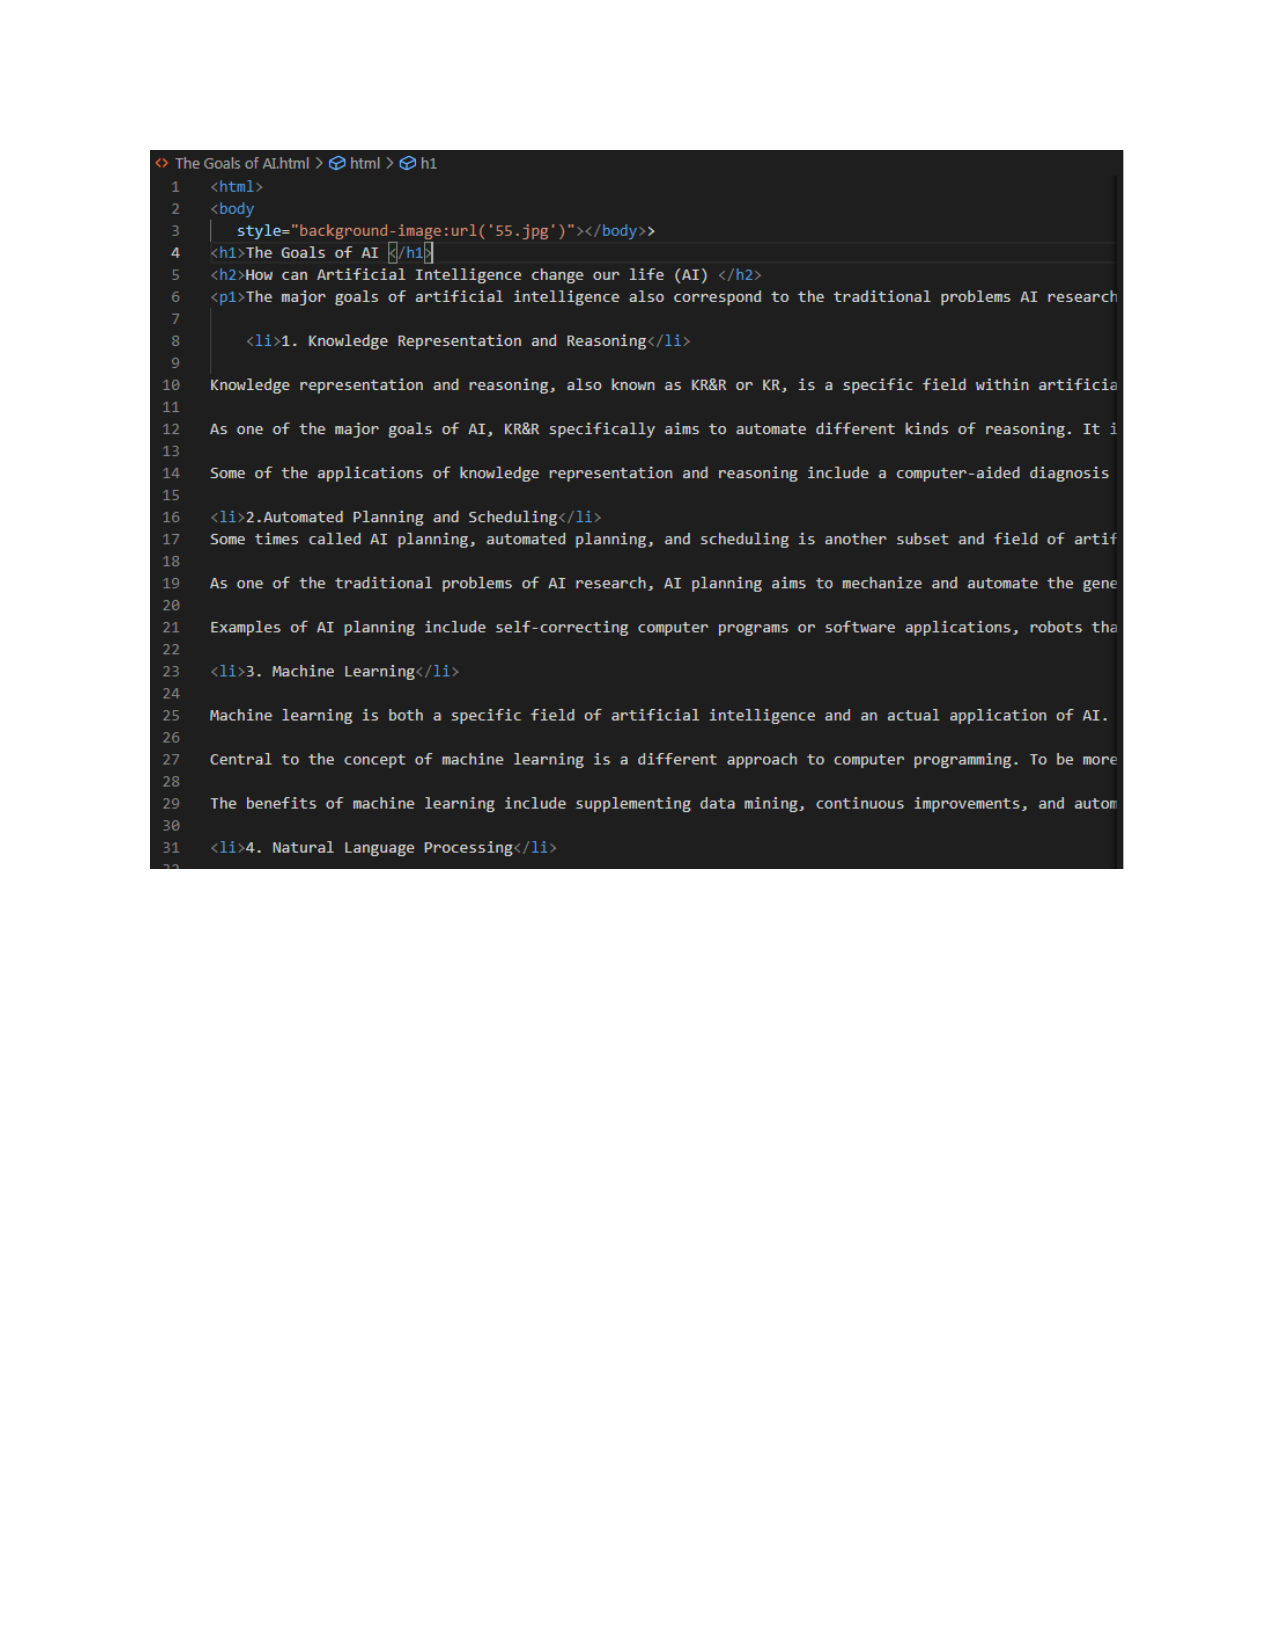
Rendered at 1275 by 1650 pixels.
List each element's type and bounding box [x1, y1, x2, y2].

picture [150, 150, 1124, 869]
